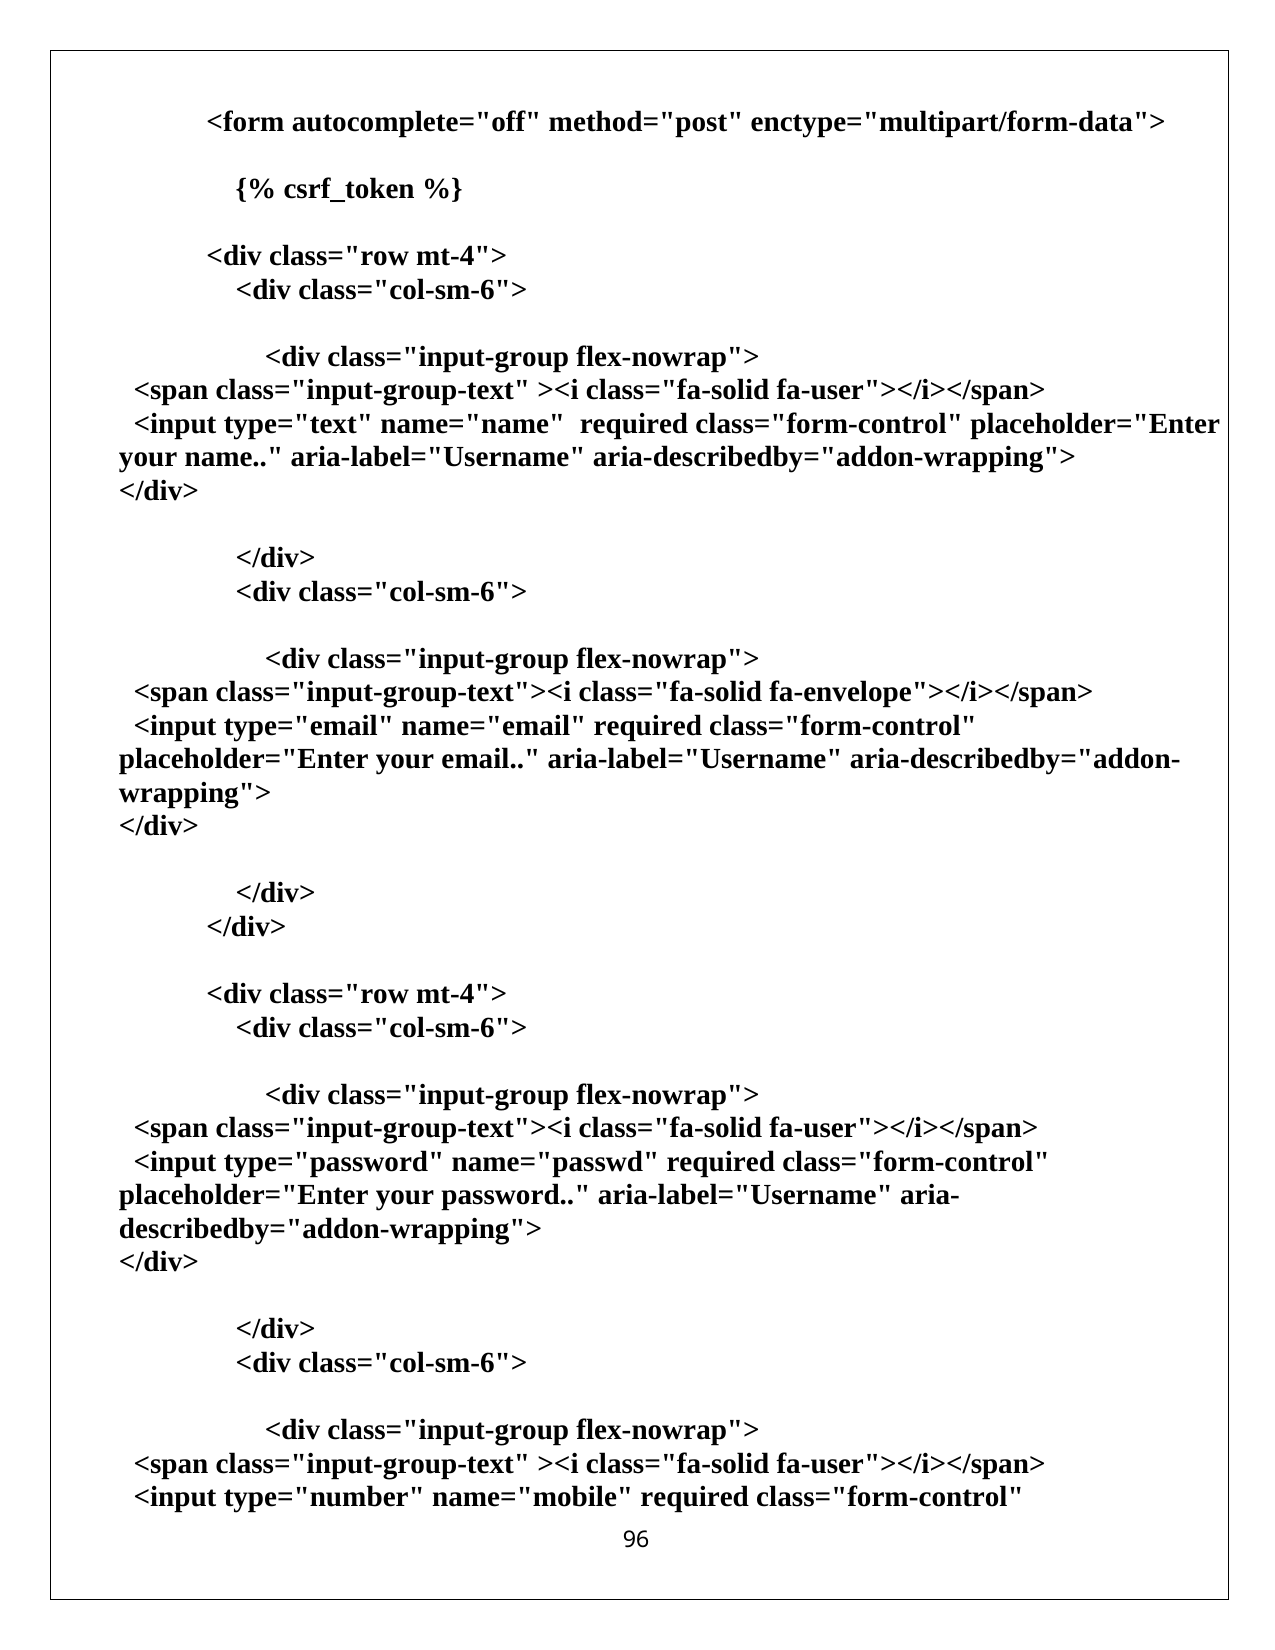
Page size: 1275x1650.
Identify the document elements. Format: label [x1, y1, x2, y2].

text [119, 104, 1228, 1513]
